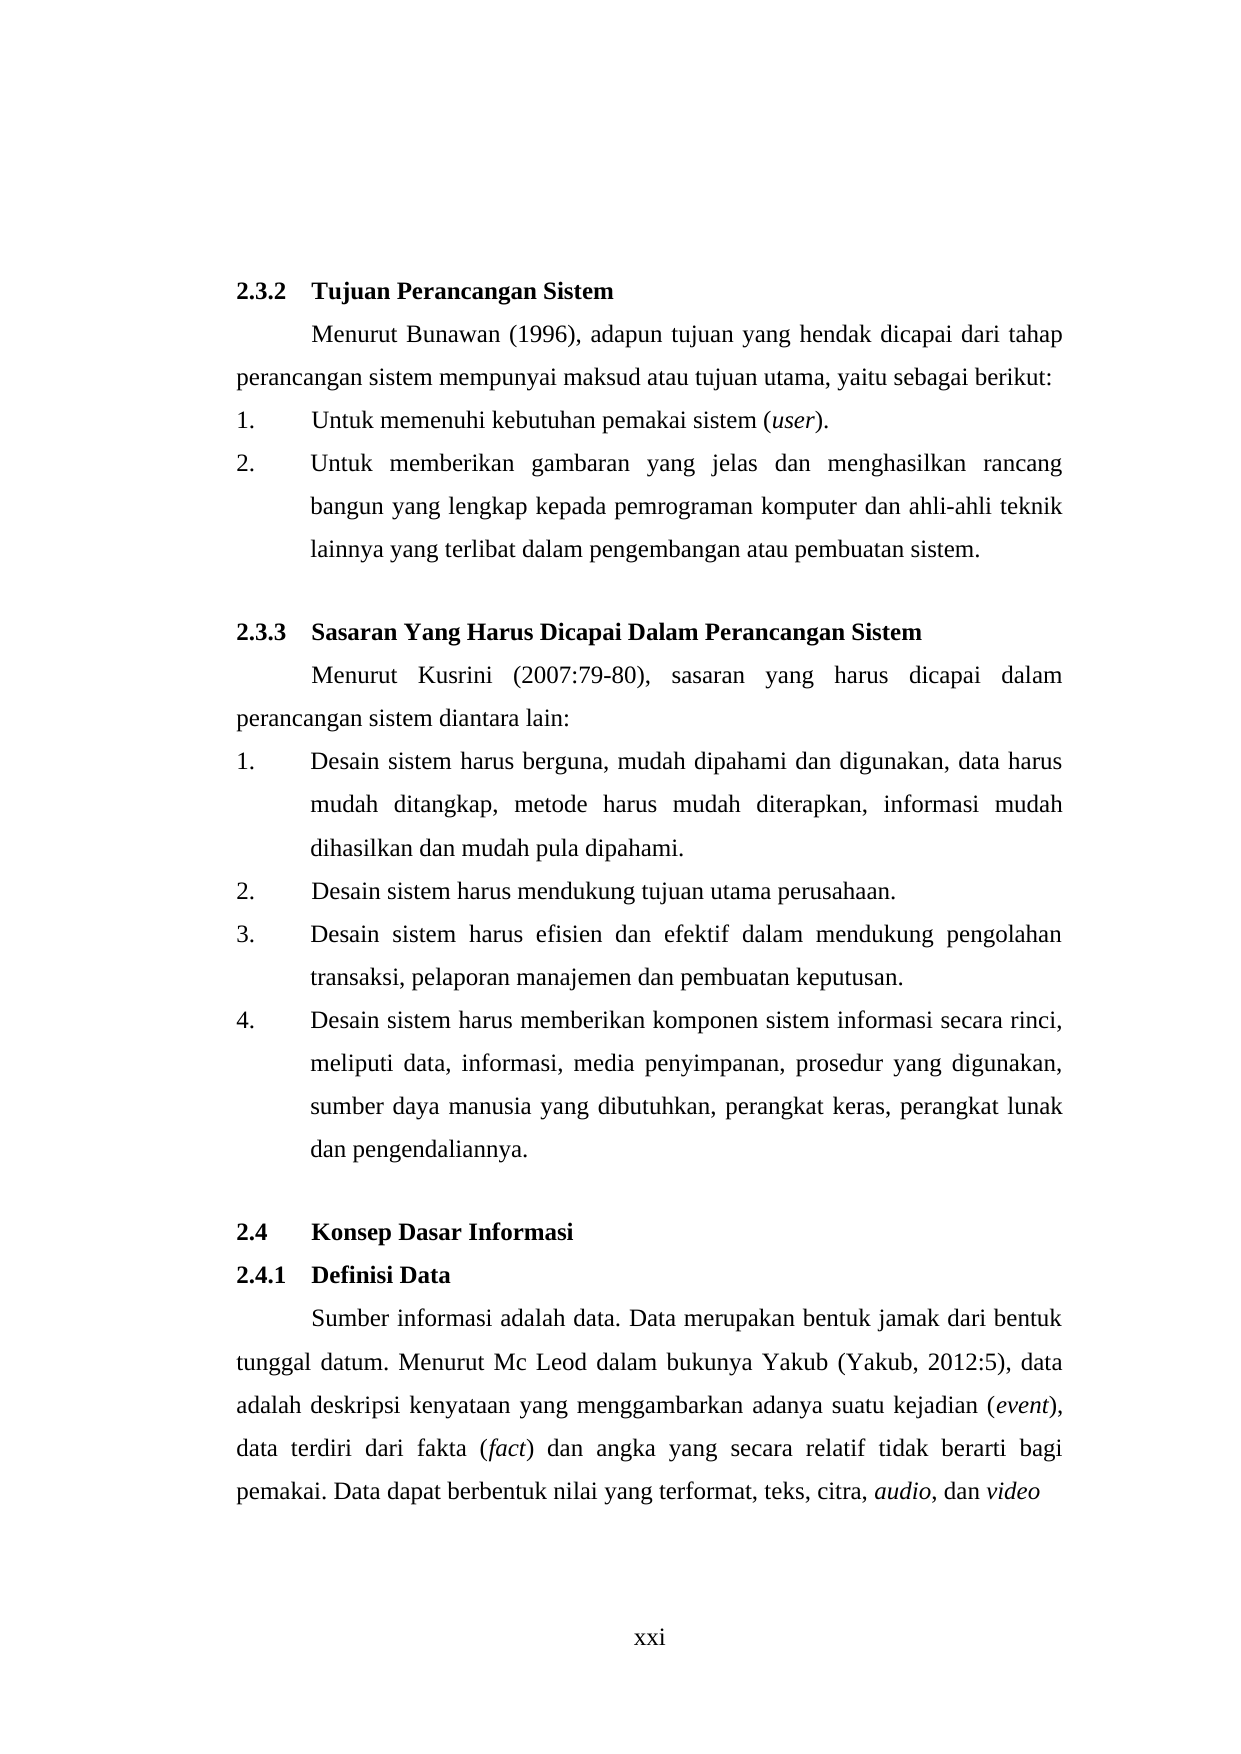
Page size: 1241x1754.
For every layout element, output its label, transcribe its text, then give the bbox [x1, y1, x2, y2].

list Sasaran Yang Harus Dicapai Dalam Perancangan Sistem [236, 617, 1063, 646]
list Desain sistem harus memberikan komponen sistem informasi secara rinci, meliputi data, informasi, media penyimpanan, prosedur yang digunakan, sumber daya manusia yang dibutuhkan, perangkat keras, perangkat lunak dan pengendaliannya. [236, 1005, 1063, 1163]
list Desain sistem harus mendukung tujuan utama perusahaan. [236, 876, 1063, 904]
list Untuk memenuhi kebutuhan pemakai sistem (user). [236, 405, 1063, 434]
list Sumber informasi adalah data. Data merupakan bentuk jamak dari bentuk tunggal datum. Menurut Mc Leod dalam bukunya Yakub (Yakub, 2012:5), data adalah deskripsi kenyataan yang menggambarkan adanya suatu kejadian (event), data terdiri dari fakta (fact) dan angka yang secara relatif tidak berarti bagi pemakai. Data dapat berbentuk nilai yang terformat, teks, citra, audio, dan video [236, 1303, 1063, 1505]
list Menurut Kusrini (2007:79-80), sasaran yang harus dicapai dalam perancangan sistem diantara lain: [236, 660, 1063, 732]
list Desain sistem harus efisien dan efektif dalam mendukung pengolahan transaksi, pelaporan manajemen dan pembuatan keputusan. [236, 919, 1063, 991]
text 2.4.1 Definisi Data [236, 1260, 1063, 1289]
list Tujuan Perancangan Sistem [236, 276, 1063, 304]
text 2.4 Konsep Dasar Informasi [236, 1217, 1063, 1246]
list Desain sistem harus berguna, mudah dipahami dan digunakan, data harus mudah ditangkap, metode harus mudah diterapkan, informasi mudah dihasilkan dan mudah pula dipahami. [236, 746, 1063, 861]
list Menurut Bunawan (1996), adapun tujuan yang hendak dicapai dari tahap perancangan sistem mempunyai maksud atau tujuan utama, yaitu sebagai berikut: [236, 319, 1063, 391]
list Untuk memberikan gambaran yang jelas dan menghasilkan rancang bangun yang lengkap kepada pemrograman komputer dan ahli-ahli teknik lainnya yang terlibat dalam pengembangan atau pembuatan sistem. [236, 448, 1063, 563]
